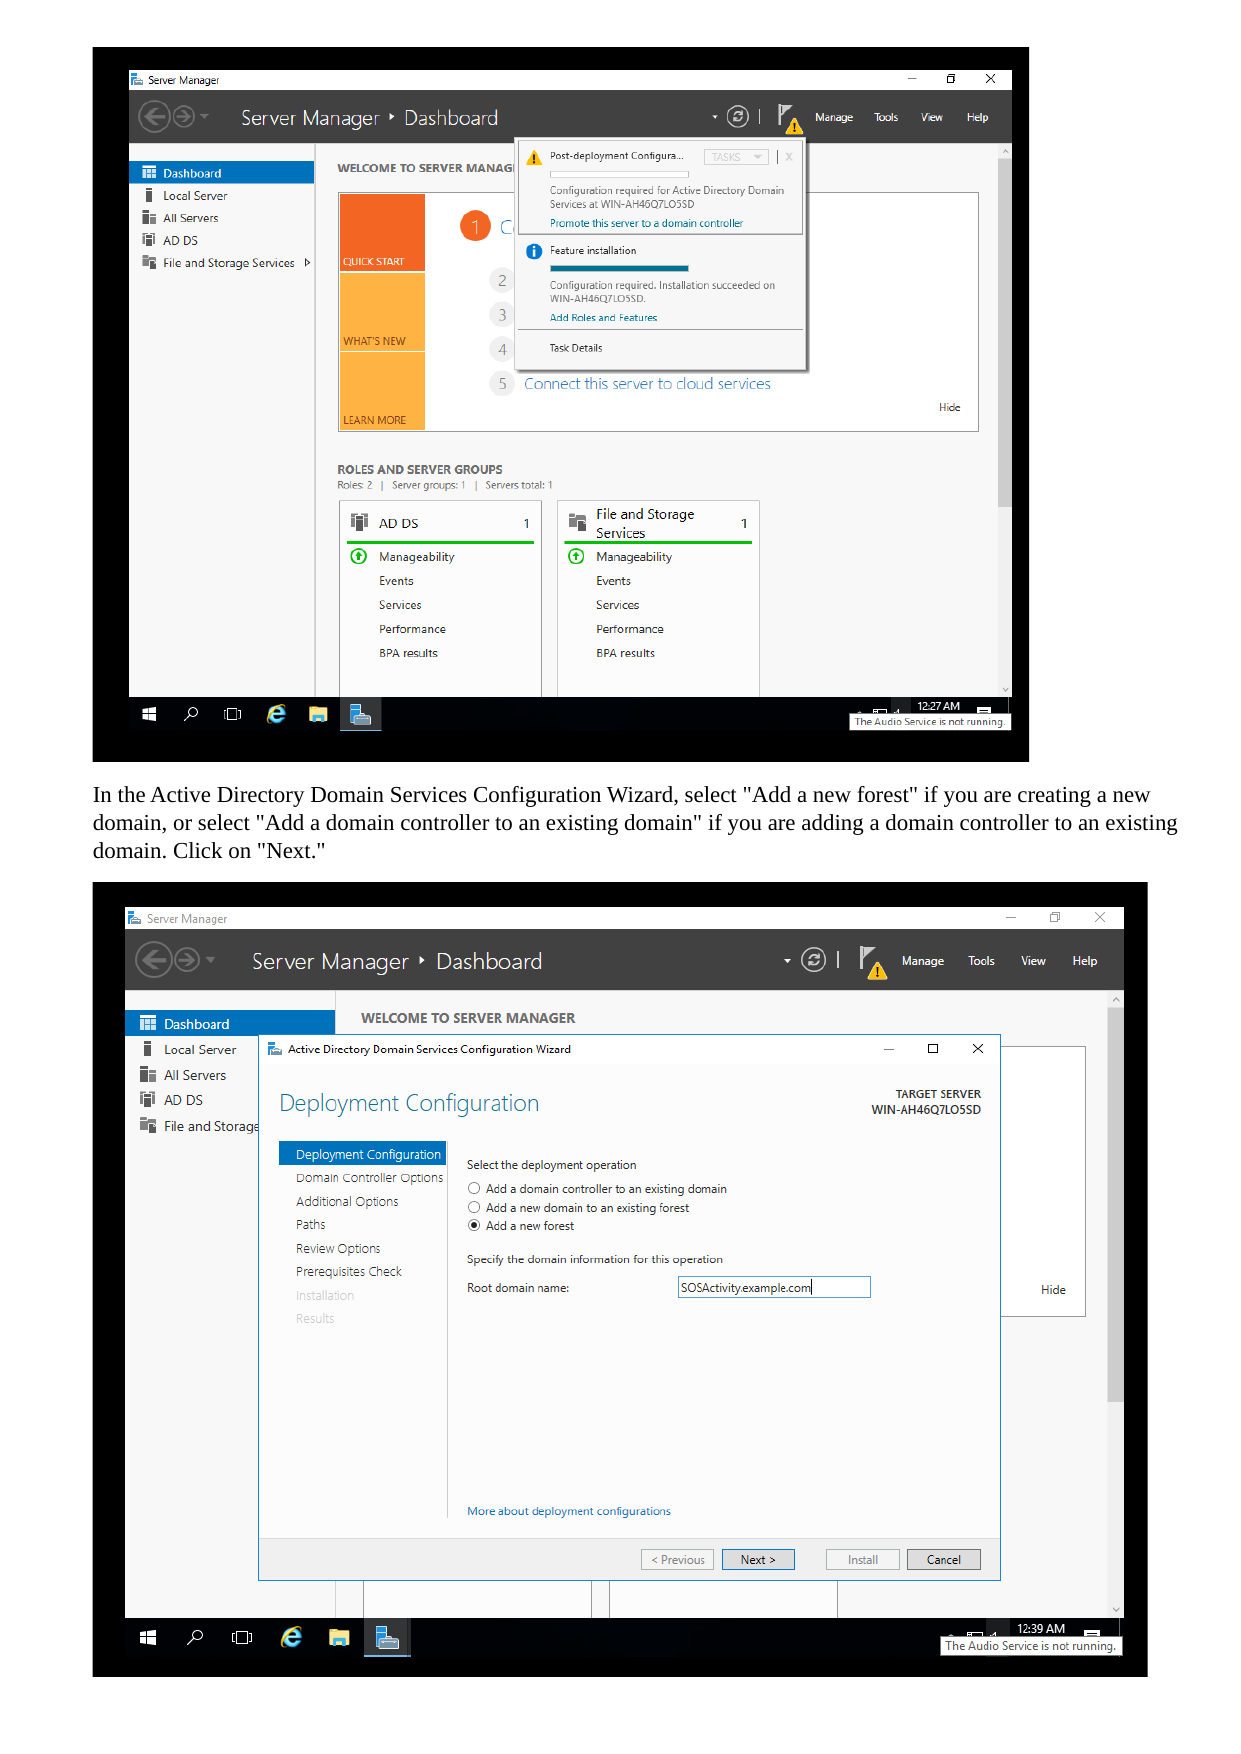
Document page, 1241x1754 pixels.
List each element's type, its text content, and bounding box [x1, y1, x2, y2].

picture [92, 882, 1148, 1677]
text In the Active Directory Domain Services Configuration Wizard, select "Add a new forest" if you are creating a new domain, or select "Add a domain controller to an existing domain" if you are adding a domain controller to an existing domain. Click on "Next." [93, 781, 1193, 864]
picture [92, 47, 1030, 762]
